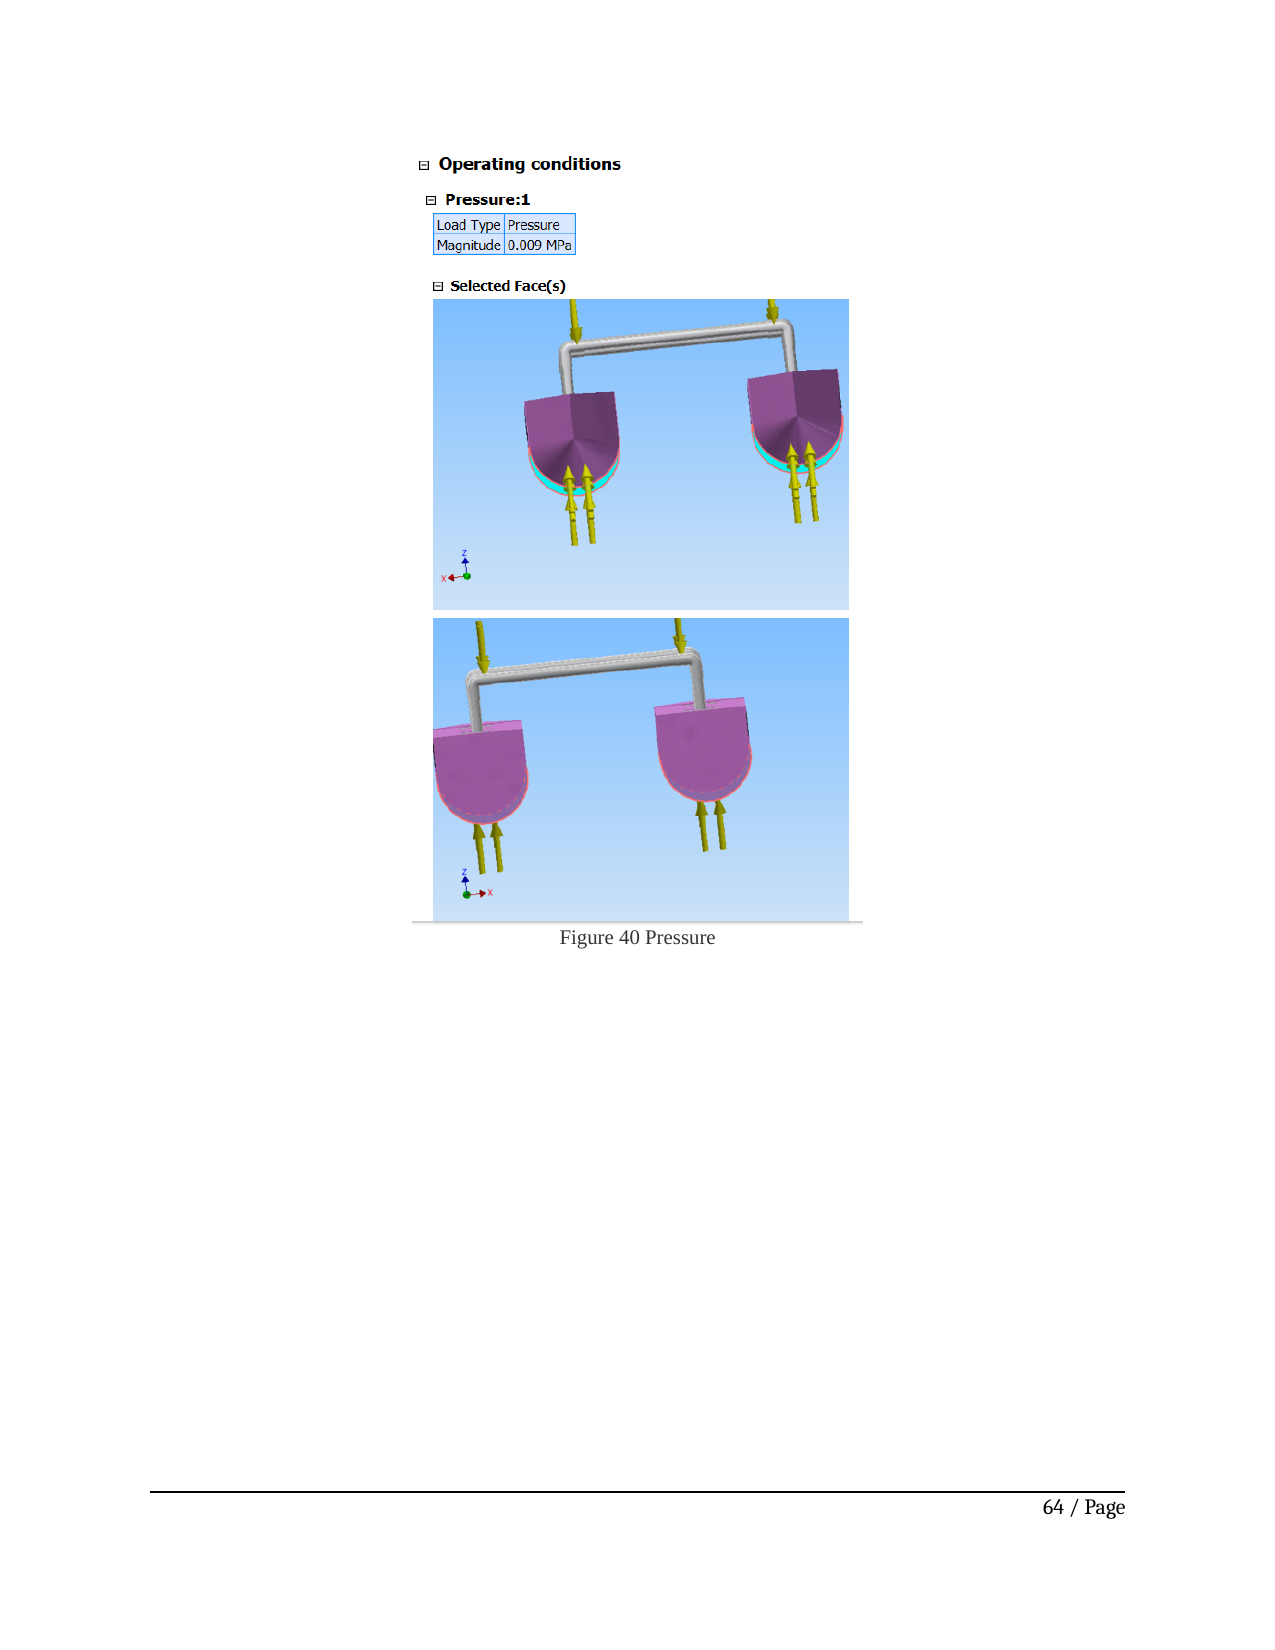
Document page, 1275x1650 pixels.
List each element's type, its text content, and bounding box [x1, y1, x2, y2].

picture [412, 150, 863, 925]
text Figure 40 Pressure [150, 924, 1125, 949]
